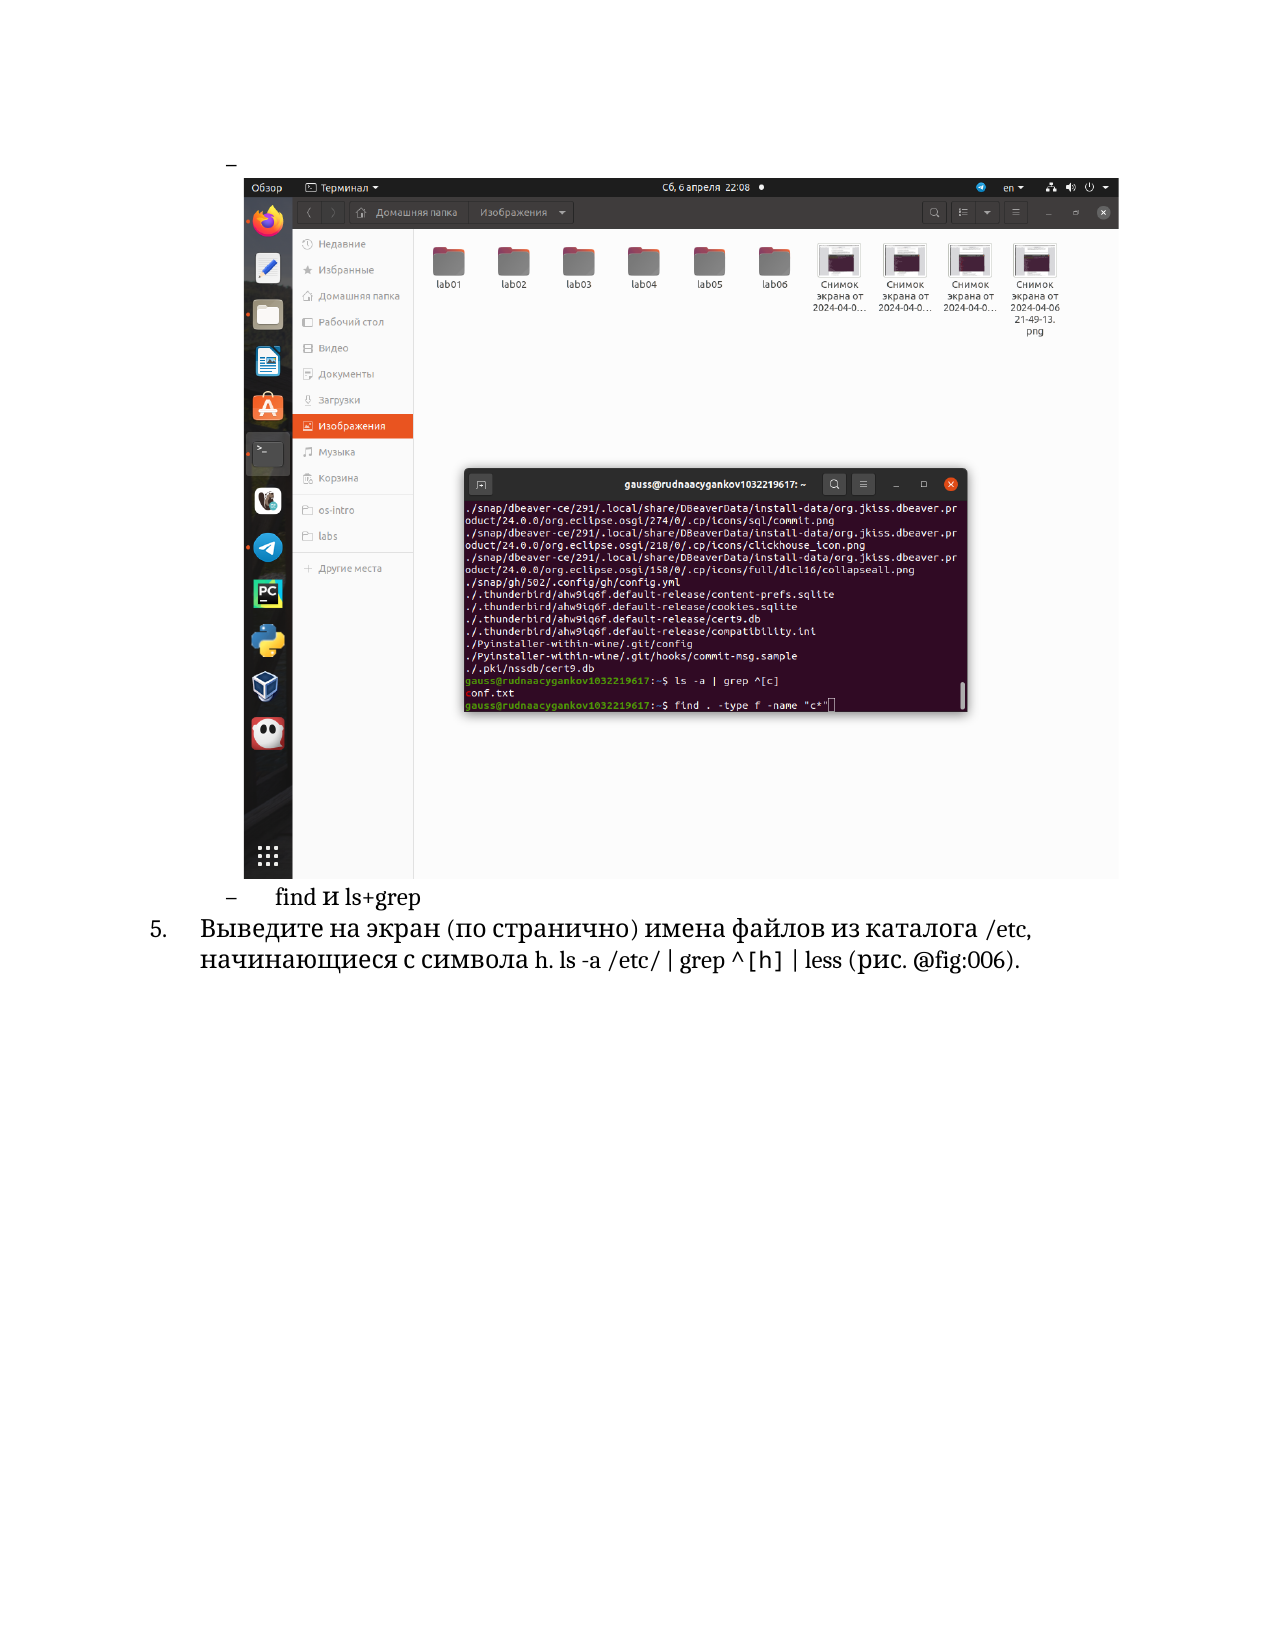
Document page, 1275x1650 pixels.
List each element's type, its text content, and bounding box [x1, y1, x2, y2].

list find и ls+grep [225, 882, 1125, 911]
picture [243, 178, 1119, 879]
list Выведите на экран (по странично) имена файлов из каталога /etc, начинающиеся с символа h. ls -a /etc/ | grep ^[h] | less (рис. @fig:006). [150, 915, 1125, 975]
